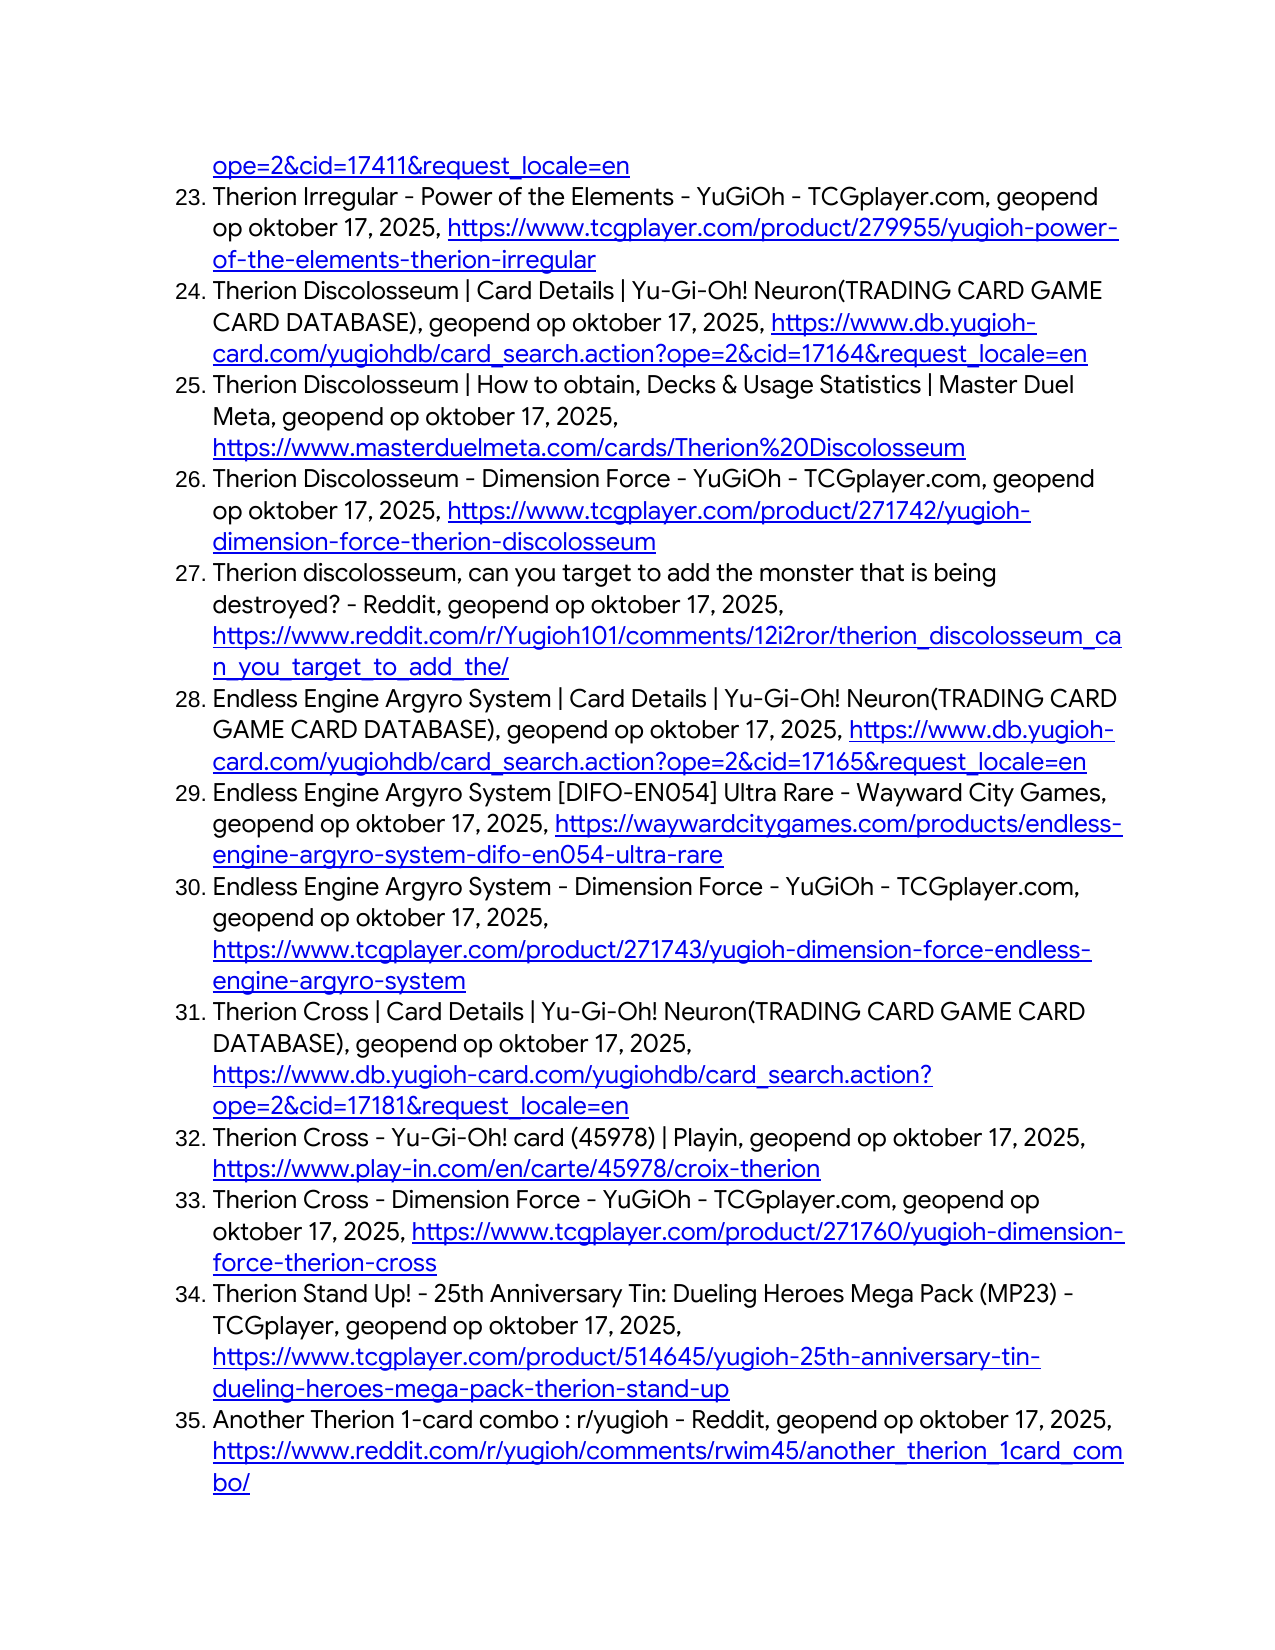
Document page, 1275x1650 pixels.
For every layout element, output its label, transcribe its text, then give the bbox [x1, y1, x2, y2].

list Therion Cross - Yu-Gi-Oh! card (45978) | Playin, geopend op oktober 17, 2025, https://www.play-in.com/en/carte/45978/croix-therion [175, 1122, 1125, 1185]
list Therion Stand Up! - 25th Anniversary Tin: Dueling Heroes Mega Pack (MP23) - TCGplayer, geopend op oktober 17, 2025, https://www.tcgplayer.com/product/514645/yugioh-25th-anniversary-tin-dueling-heroes-mega-pack-therion-stand-up [175, 1279, 1125, 1404]
list Therion Discolosseum | Card Details | Yu-Gi-Oh! Neuron(TRADING CARD GAME CARD DATABASE), geopend op oktober 17, 2025, https://www.db.yugioh-card.com/yugiohdb/card_search.action?ope=2&cid=17164&request_locale=en [175, 275, 1125, 369]
list Therion Discolosseum - Dimension Force - YuGiOh - TCGplayer.com, geopend op oktober 17, 2025, https://www.tcgplayer.com/product/271742/yugioh-dimension-force-therion-discolosseum [175, 463, 1125, 558]
list Therion Discolosseum | How to obtain, Decks & Usage Statistics | Master Duel Meta, geopend op oktober 17, 2025, https://www.masterduelmeta.com/cards/Therion%20Discolosseum [175, 369, 1125, 463]
list Therion Cross - Dimension Force - YuGiOh - TCGplayer.com, geopend op oktober 17, 2025, https://www.tcgplayer.com/product/271760/yugioh-dimension-force-therion-cross [175, 1185, 1125, 1279]
list Another Therion 1-card combo : r/yugioh - Reddit, geopend op oktober 17, 2025, https://www.reddit.com/r/yugioh/comments/rwim45/another_therion_1card_combo/ [175, 1404, 1125, 1498]
list Endless Engine Argyro System - Dimension Force - YuGiOh - TCGplayer.com, geopend op oktober 17, 2025, https://www.tcgplayer.com/product/271743/yugioh-dimension-force-endless-engine-argyro-system [175, 871, 1125, 997]
list Therion Irregular - Power of the Elements - YuGiOh - TCGplayer.com, geopend op oktober 17, 2025, https://www.tcgplayer.com/product/279955/yugioh-power-of-the-elements-therion-irregular [175, 181, 1125, 275]
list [175, 150, 1125, 181]
list Therion discolosseum, can you target to add the monster that is being destroyed? - Reddit, geopend op oktober 17, 2025, https://www.reddit.com/r/Yugioh101/comments/12i2ror/therion_discolosseum_can_you_target_to_add_the/ [175, 558, 1125, 683]
list Endless Engine Argyro System | Card Details | Yu-Gi-Oh! Neuron(TRADING CARD GAME CARD DATABASE), geopend op oktober 17, 2025, https://www.db.yugioh-card.com/yugiohdb/card_search.action?ope=2&cid=17165&request_locale=en [175, 683, 1125, 777]
list Therion Cross | Card Details | Yu-Gi-Oh! Neuron(TRADING CARD GAME CARD DATABASE), geopend op oktober 17, 2025, https://www.db.yugioh-card.com/yugiohdb/card_search.action?ope=2&cid=17181&request_locale=en [175, 997, 1125, 1122]
list Endless Engine Argyro System [DIFO-EN054] Ultra Rare - Wayward City Games, geopend op oktober 17, 2025, https://waywardcitygames.com/products/endless-engine-argyro-system-difo-en054-ultra-rare [175, 777, 1125, 871]
